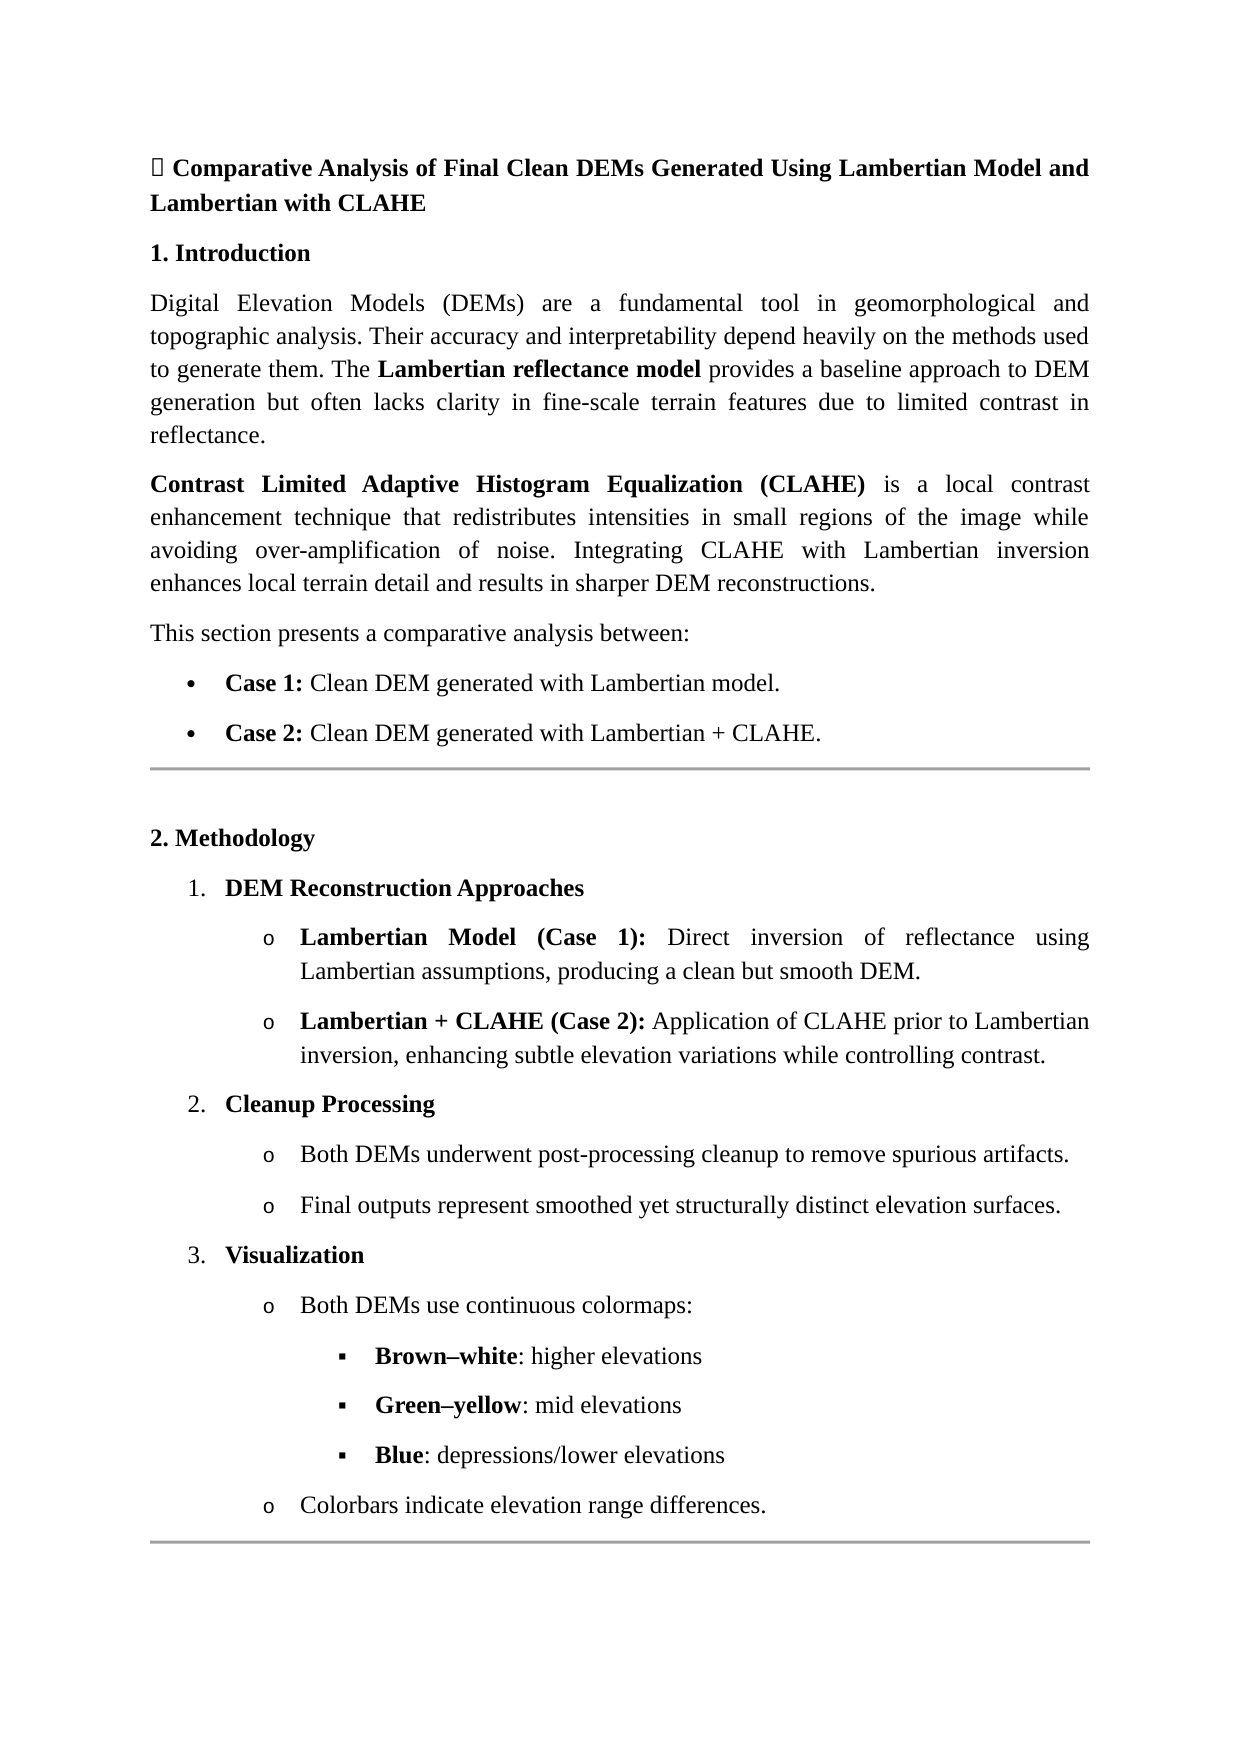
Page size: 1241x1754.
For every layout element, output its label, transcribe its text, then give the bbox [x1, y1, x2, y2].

text This section presents a comparative analysis between: [150, 618, 1090, 647]
text 📄 Comparative Analysis of Final Clean DEMs Generated Using Lambertian Model and Lambertian with CLAHE [150, 150, 1090, 217]
text 1. Introduction [150, 238, 1090, 267]
list Brown–white: higher elevations [337, 1341, 1090, 1369]
text Digital Elevation Models (DEMs) are a fundamental tool in geomorphological and topographic analysis. Their accuracy and interpretability depend heavily on the methods used to generate them. The Lambertian reflectance model provides a baseline approach to DEM generation but often lacks clarity in fine-scale terrain features due to limited contrast in reflectance. [150, 288, 1090, 448]
text 2. Methodology [150, 823, 1090, 852]
list Colorbars indicate elevation range differences. [262, 1490, 1090, 1519]
list Lambertian Model (Case 1): Direct inversion of reflectance using Lambertian assumptions, producing a clean but smooth DEM. [262, 922, 1090, 985]
list Green–yellow: mid elevations [337, 1391, 1090, 1419]
list DEM Reconstruction Approaches [187, 873, 1090, 902]
list Both DEMs underwent post-processing cleanup to remove spurious artifacts. [262, 1139, 1090, 1169]
list Blue: depressions/lower elevations [337, 1440, 1090, 1469]
list Cleanup Processing [187, 1089, 1090, 1118]
text Contrast Limited Adaptive Histogram Equalization (CLAHE) is a local contrast enhancement technique that redistributes intensities in small regions of the image while avoiding over-amplification of noise. Integrating CLAHE with Lambertian inversion enhances local terrain detail and results in sharper DEM reconstructions. [150, 469, 1090, 597]
list Both DEMs use continuous colormaps: [262, 1290, 1090, 1320]
list Visualization [187, 1241, 1090, 1269]
list Case 1: Clean DEM generated with Lambertian model. [187, 668, 1090, 697]
list Final outputs represent smoothed yet structurally distinct elevation surfaces. [262, 1190, 1090, 1219]
list Lambertian + CLAHE (Case 2): Application of CLAHE prior to Lambertian inversion, enhancing subtle elevation variations while controlling contrast. [262, 1006, 1090, 1069]
list Case 2: Clean DEM generated with Lambertian + CLAHE. [187, 718, 1090, 746]
